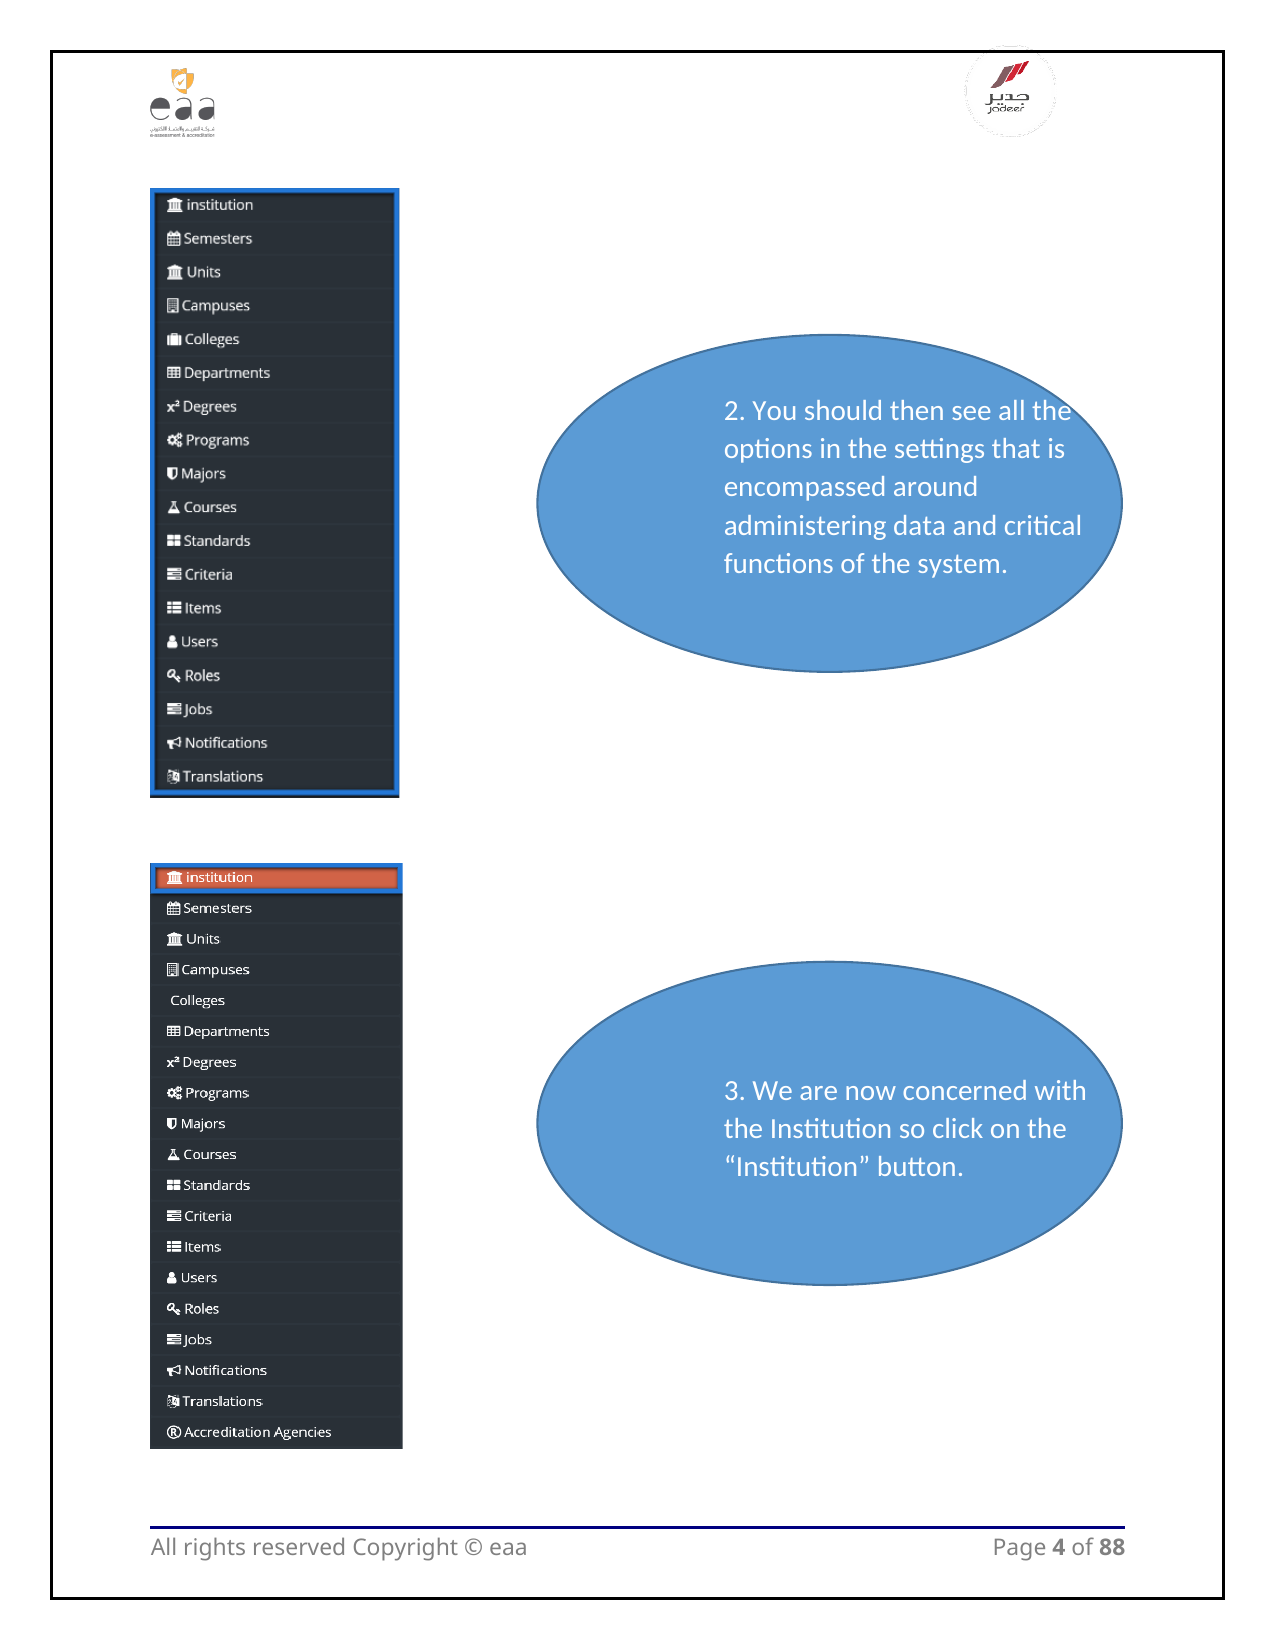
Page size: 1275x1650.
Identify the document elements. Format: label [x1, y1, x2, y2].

picture [150, 188, 400, 798]
picture [150, 863, 403, 1449]
picture [964, 45, 1057, 50]
picture [964, 53, 1057, 137]
picture [150, 68, 215, 137]
